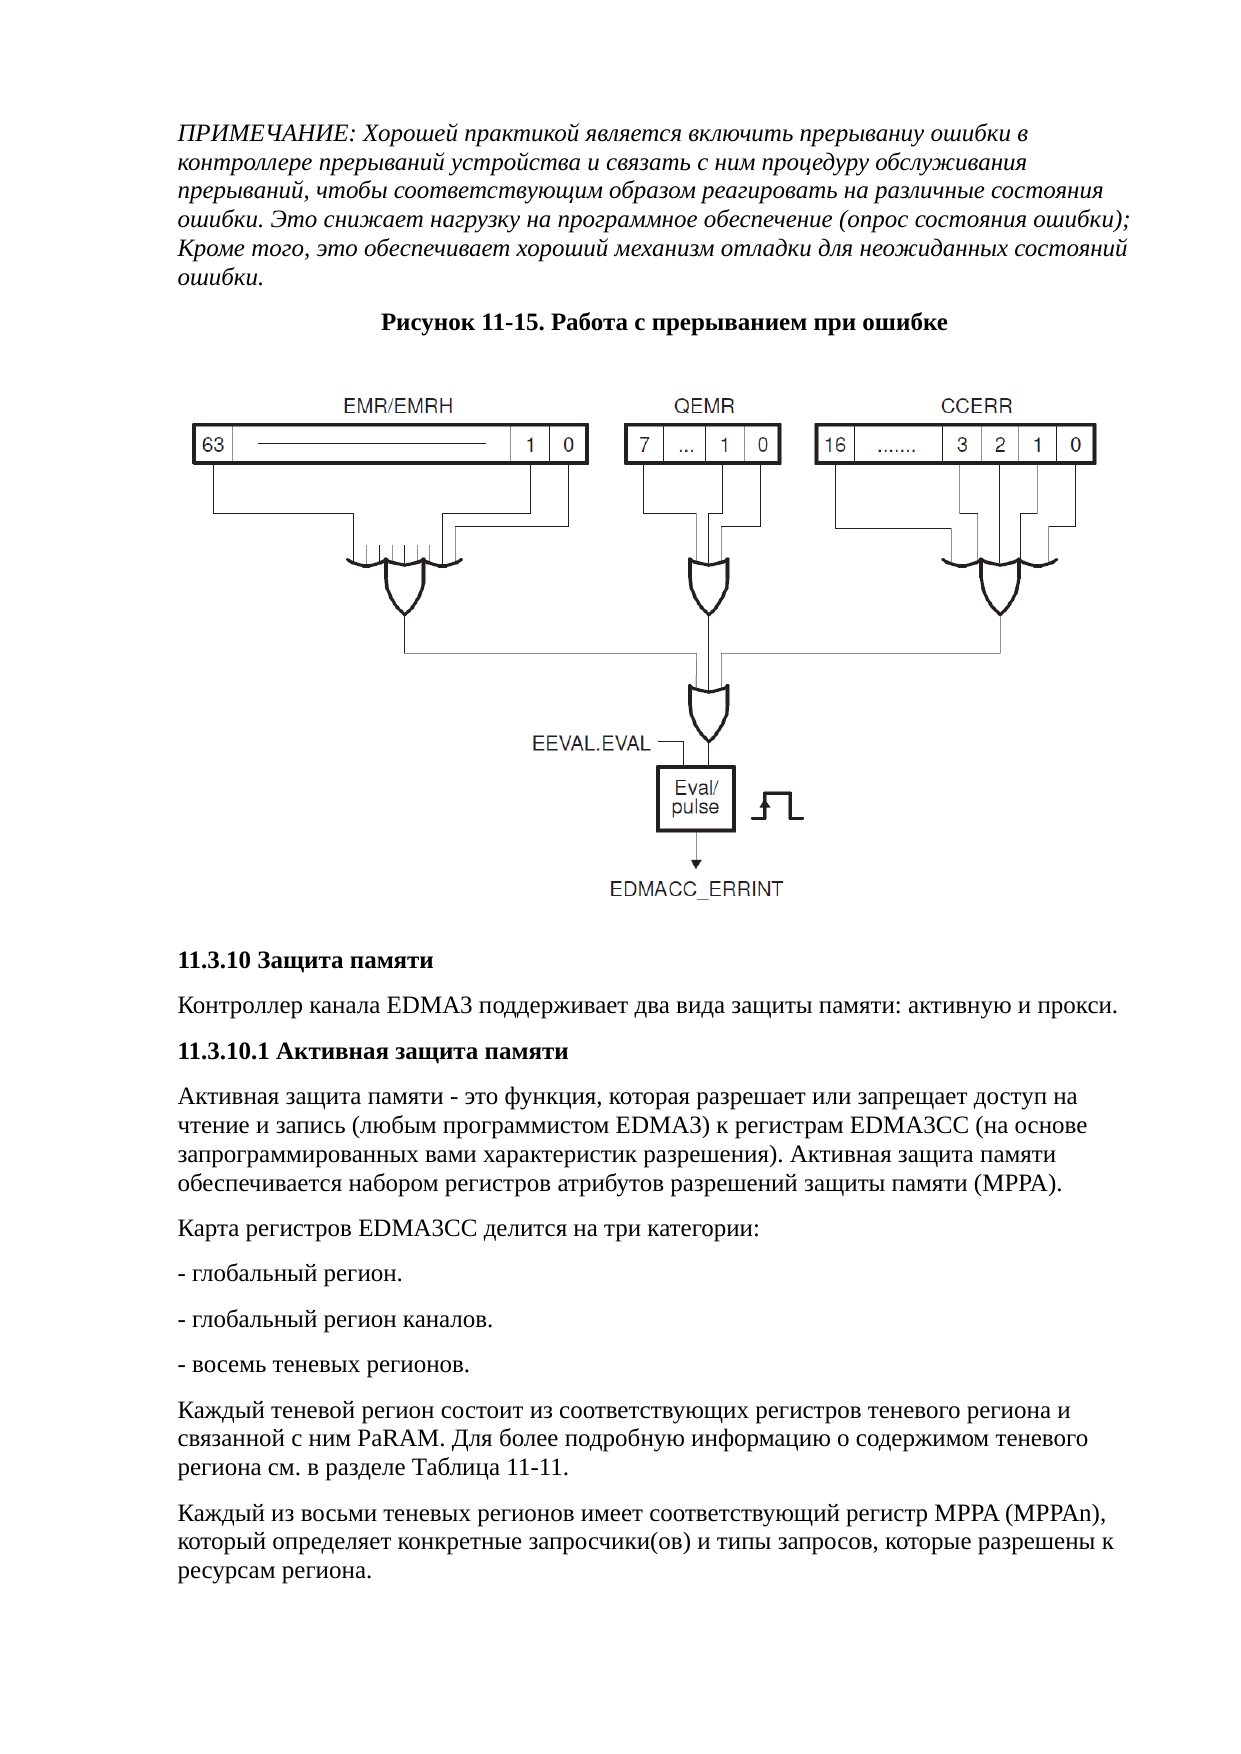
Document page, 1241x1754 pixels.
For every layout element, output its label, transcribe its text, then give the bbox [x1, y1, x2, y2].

picture [177, 386, 1152, 929]
text Карта регистров EDMA3CC делится на три категории: [177, 1213, 1152, 1242]
text - восемь теневых регионов. [177, 1349, 1152, 1378]
text - глобальный регион каналов. [177, 1304, 1152, 1333]
text Каждый теневой регион состоит из соответствующих регистров теневого региона и связанной с ним PaRAM. Для более подробную информацию о содержимом теневого региона см. в разделе Таблица 11-11. [177, 1395, 1152, 1481]
text 11.3.10.1 Активная защита памяти [177, 1036, 1152, 1065]
text Активная защита памяти - это функция, которая разрешает или запрещает доступ на чтение и запись (любым программистом EDMA3) к регистрам EDMA3CC (на основе запрограммированных вами характеристик разрешения). Активная защита памяти обеспечивается набором регистров атрибутов разрешений защиты памяти (MPPA). [177, 1081, 1152, 1196]
text ПРИМЕЧАНИЕ: Хорошей практикой является включить прерываниу ошибки в контроллере прерываний устройства и связать с ним процедуру обслуживания прерываний, чтобы соответствующим образом реагировать на различные состояния ошибки. Это снижает нагрузку на программное обеспечение (опрос состояния ошибки); Кроме того, это обеспечивает хороший механизм отладки для неожиданных состояний ошибки. [177, 118, 1152, 291]
text 11.3.10 Защита памяти [177, 945, 1152, 974]
text - глобальный регион. [177, 1258, 1152, 1287]
text Рисунок 11-15. Работа с прерыванием при ошибке [177, 307, 1152, 336]
text Контроллер канала EDMA3 поддерживает два вида защиты памяти: активную и прокси. [177, 991, 1152, 1019]
text Каждый из восьми теневых регионов имеет соответствующий регистр MPPA (MPPAn), который определяет конкретные запросчики(ов) и типы запросов, которые разрешены к ресурсам региона. [177, 1498, 1152, 1584]
